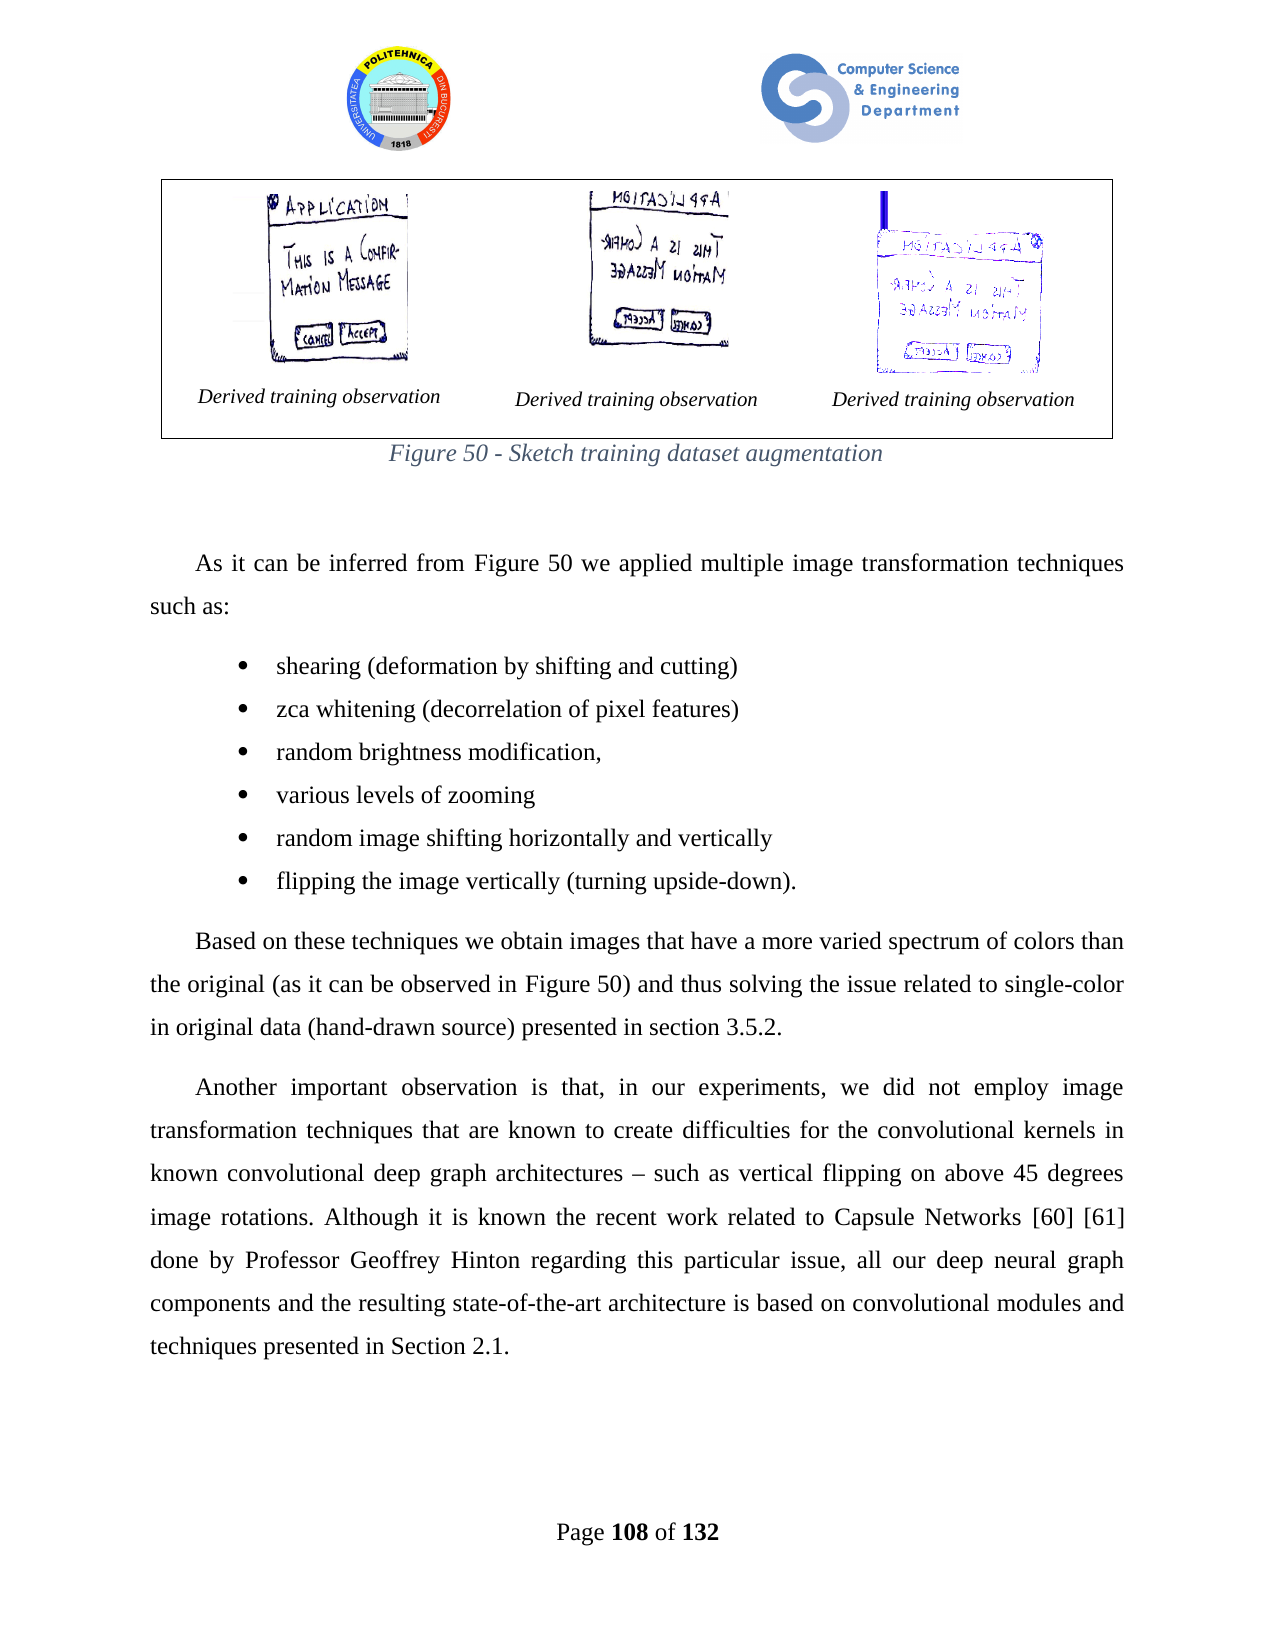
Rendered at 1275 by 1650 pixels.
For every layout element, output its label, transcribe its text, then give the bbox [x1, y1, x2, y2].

picture [863, 191, 1045, 373]
picture [546, 191, 729, 373]
text Based on these techniques we obtain images that have a more varied spectrum of colors than the original (as it can be observed in Figure 46) and thus solving the issue related to single-color in original data (hand-drawn source) presented in section 3.5.2. [150, 926, 1125, 1041]
list zca whitening (decorrelation of pixel features) [239, 694, 1125, 723]
list flipping the image vertically (turning upside-down). [239, 866, 1125, 895]
text As it can be inferred from Figure 46 we applied multiple image transformation techniques such as: [150, 548, 1125, 620]
picture [760, 53, 963, 144]
table_header Figure 50 - Sketch training dataset augmentation [150, 179, 1124, 488]
list shearing (deformation by shifting and cutting) [239, 651, 1125, 679]
picture [346, 46, 451, 151]
list various levels of zooming [239, 780, 1125, 809]
list random image shifting horizontally and vertically [239, 823, 1125, 852]
list random brightness modification, [239, 737, 1125, 766]
text Another important observation is that, in our experiments, we did not employ image transformation techniques that are known to create difficulties for the convolutional kernels in known convolutional deep graph architectures – such as vertical flipping on above 45 degrees image rotations. Although it is known the recent work related to Capsule Networks done by Professor Geoffrey Hinton regarding this particular issue, all our deep neural graph components and the resulting state-of-the-art architecture is based on convolutional modules and techniques presented in Section 2.1. [150, 1072, 1125, 1360]
picture [232, 194, 408, 370]
